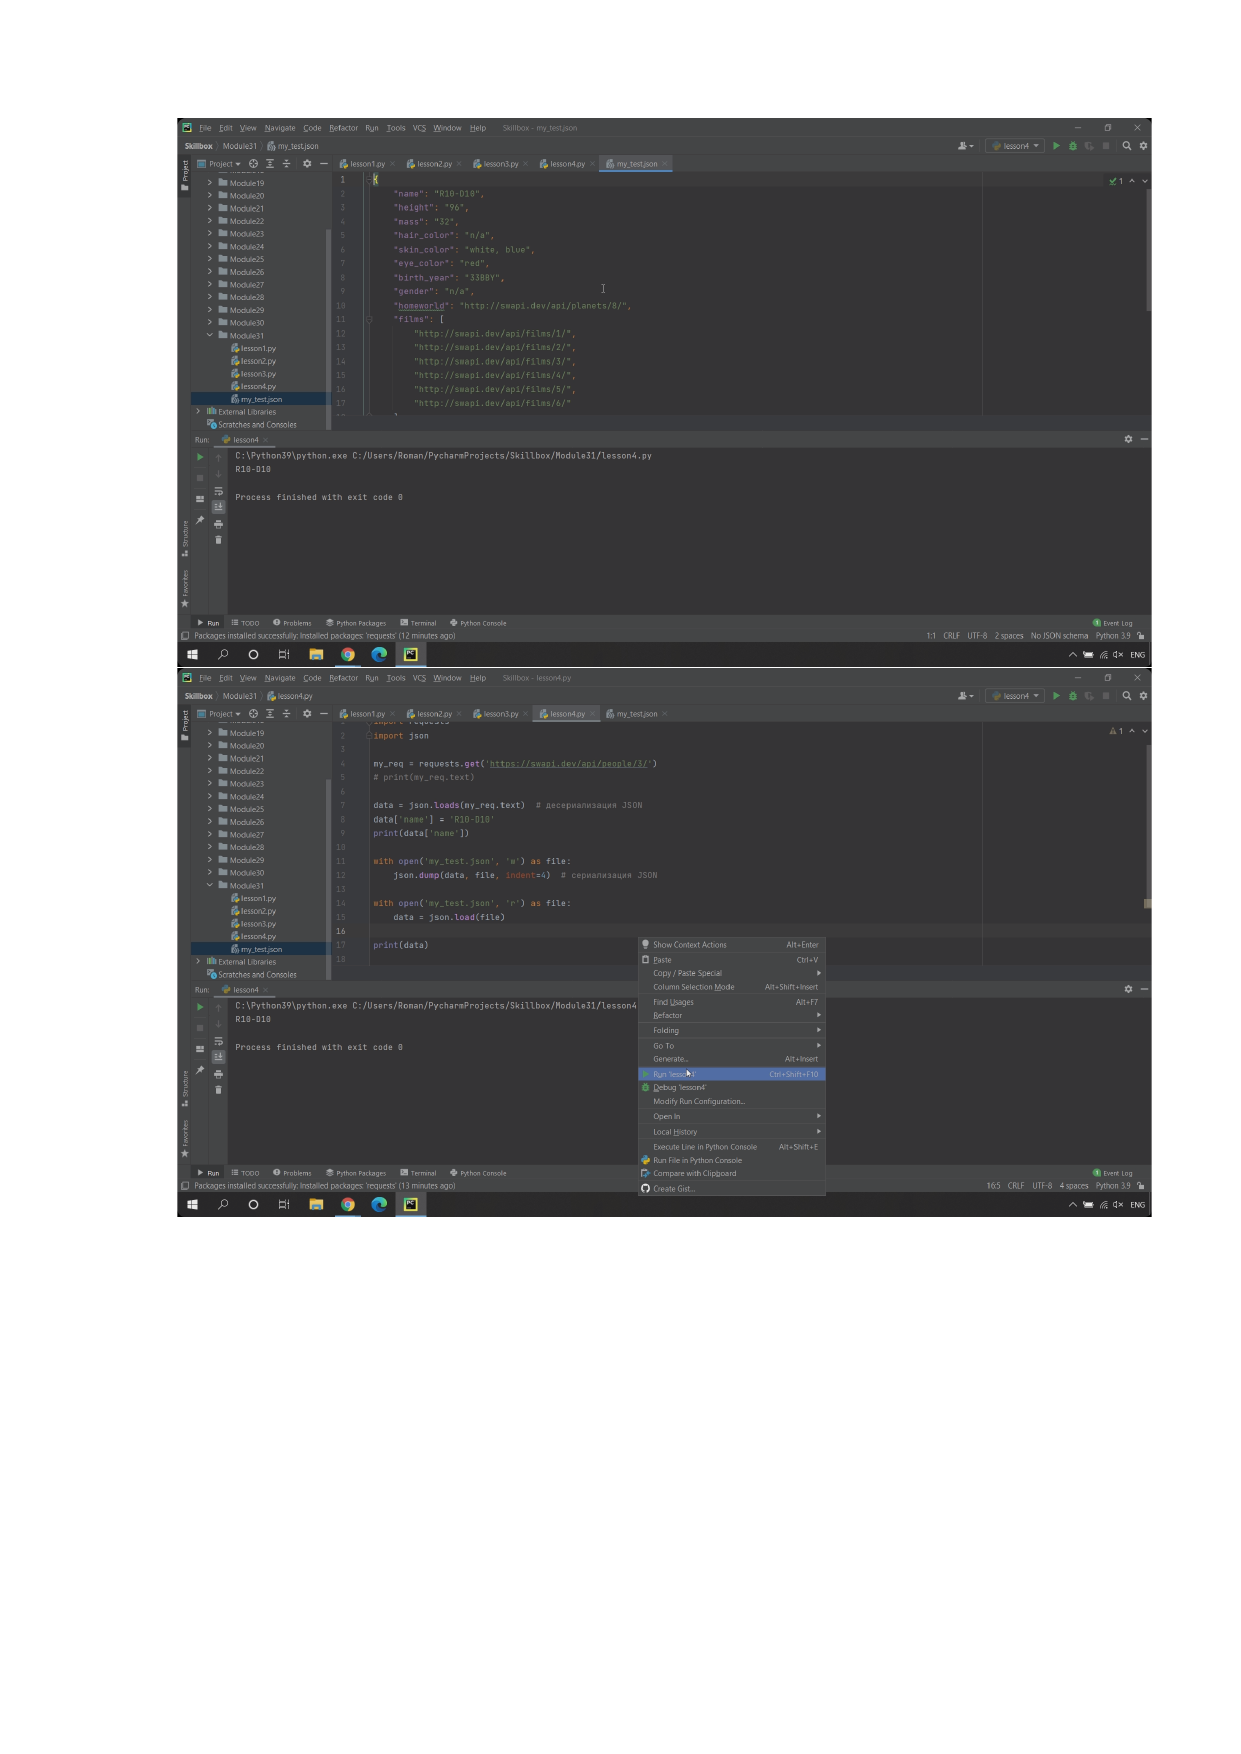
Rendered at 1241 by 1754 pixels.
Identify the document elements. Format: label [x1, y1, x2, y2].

picture [177, 668, 1152, 1217]
picture [177, 118, 1152, 667]
